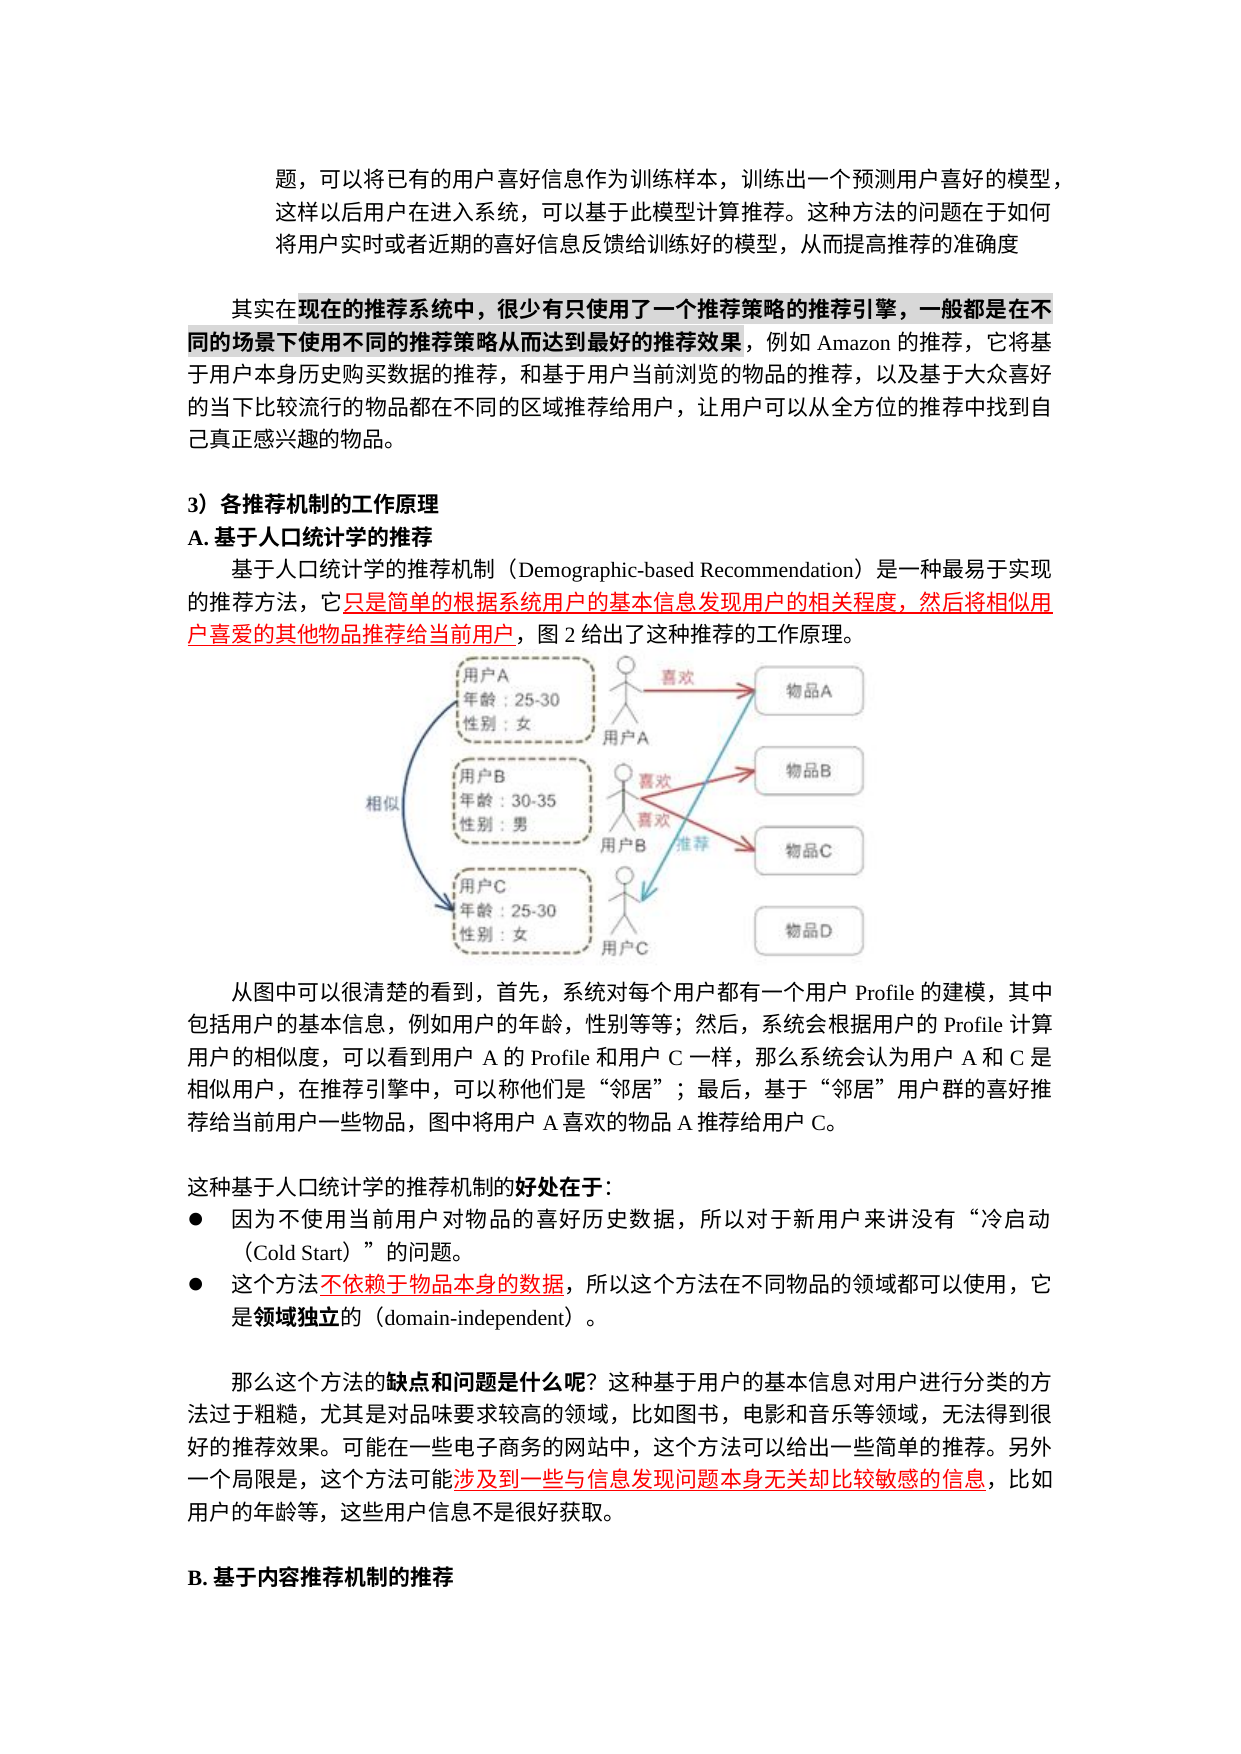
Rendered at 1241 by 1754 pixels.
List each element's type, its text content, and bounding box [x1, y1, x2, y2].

text 其实在现在的推荐系统中，很少有只使用了一个推荐策略的推荐引擎，一般都是在不同的场景下使用不同的推荐策略从而达到最好的推荐效果，例如 Amazon 的推荐，它将基于用户本身历史购买数据的推荐，和基于用户当前浏览的物品的推荐，以及基于大众喜好的当下比较流行的物品都在不同的区域推荐给用户，让用户可以从全方位的推荐中找到自己真正感兴趣的物品。 [187, 292, 1053, 454]
list 因为不使用当前用户对物品的喜好历史数据，所以对于新用户来讲没有“冷启动（Cold Start）”的问题。 [187, 1202, 1053, 1267]
text A. 基于人口统计学的推荐 [187, 519, 1053, 552]
text 那么这个方法的缺点和问题是什么呢？这种基于用户的基本信息对用户进行分类的方法过于粗糙，尤其是对品味要求较高的领域，比如图书，电影和音乐等领域，无法得到很好的推荐效果。可能在一些电子商务的网站中，这个方法可以给出一些简单的推荐。另外一个局限是，这个方法可能涉及到一些与信息发现问题本身无关却比较敏感的信息，比如用户的年龄等，这些用户信息不是很好获取。 [187, 1364, 1053, 1527]
list 这个方法不依赖于物品本身的数据，所以这个方法在不同物品的领域都可以使用，它是领域独立的（domain-independent）。 [187, 1267, 1053, 1332]
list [231, 162, 1053, 259]
text 基于人口统计学的推荐机制（Demographic-based Recommendation）是一种最易于实现的推荐方法，它只是简单的根据系统用户的基本信息发现用户的相关程度，然后将相似用户喜爱的其他物品推荐给当前用户，图 2 给出了这种推荐的工作原理。 [187, 552, 1053, 649]
text B. 基于内容推荐机制的推荐 [187, 1559, 1053, 1592]
text 这种基于人口统计学的推荐机制的好处在于： [187, 1169, 1053, 1202]
text 从图中可以很清楚的看到，首先，系统对每个用户都有一个用户 Profile 的建模，其中包括用户的基本信息，例如用户的年龄，性别等等；然后，系统会根据用户的 Profile 计算用户的相似度，可以看到用户 A 的 Profile 和用户 C 一样，那么系统会认为用户 A 和 C 是相似用户，在推荐引擎中，可以称他们是“邻居”；最后，基于“邻居”用户群的喜好推荐给当前用户一些物品，图中将用户 A 喜欢的物品 A 推荐给用户 C。 [187, 974, 1053, 1137]
text 3）各推荐机制的工作原理 [187, 487, 1053, 519]
picture [353, 649, 887, 973]
